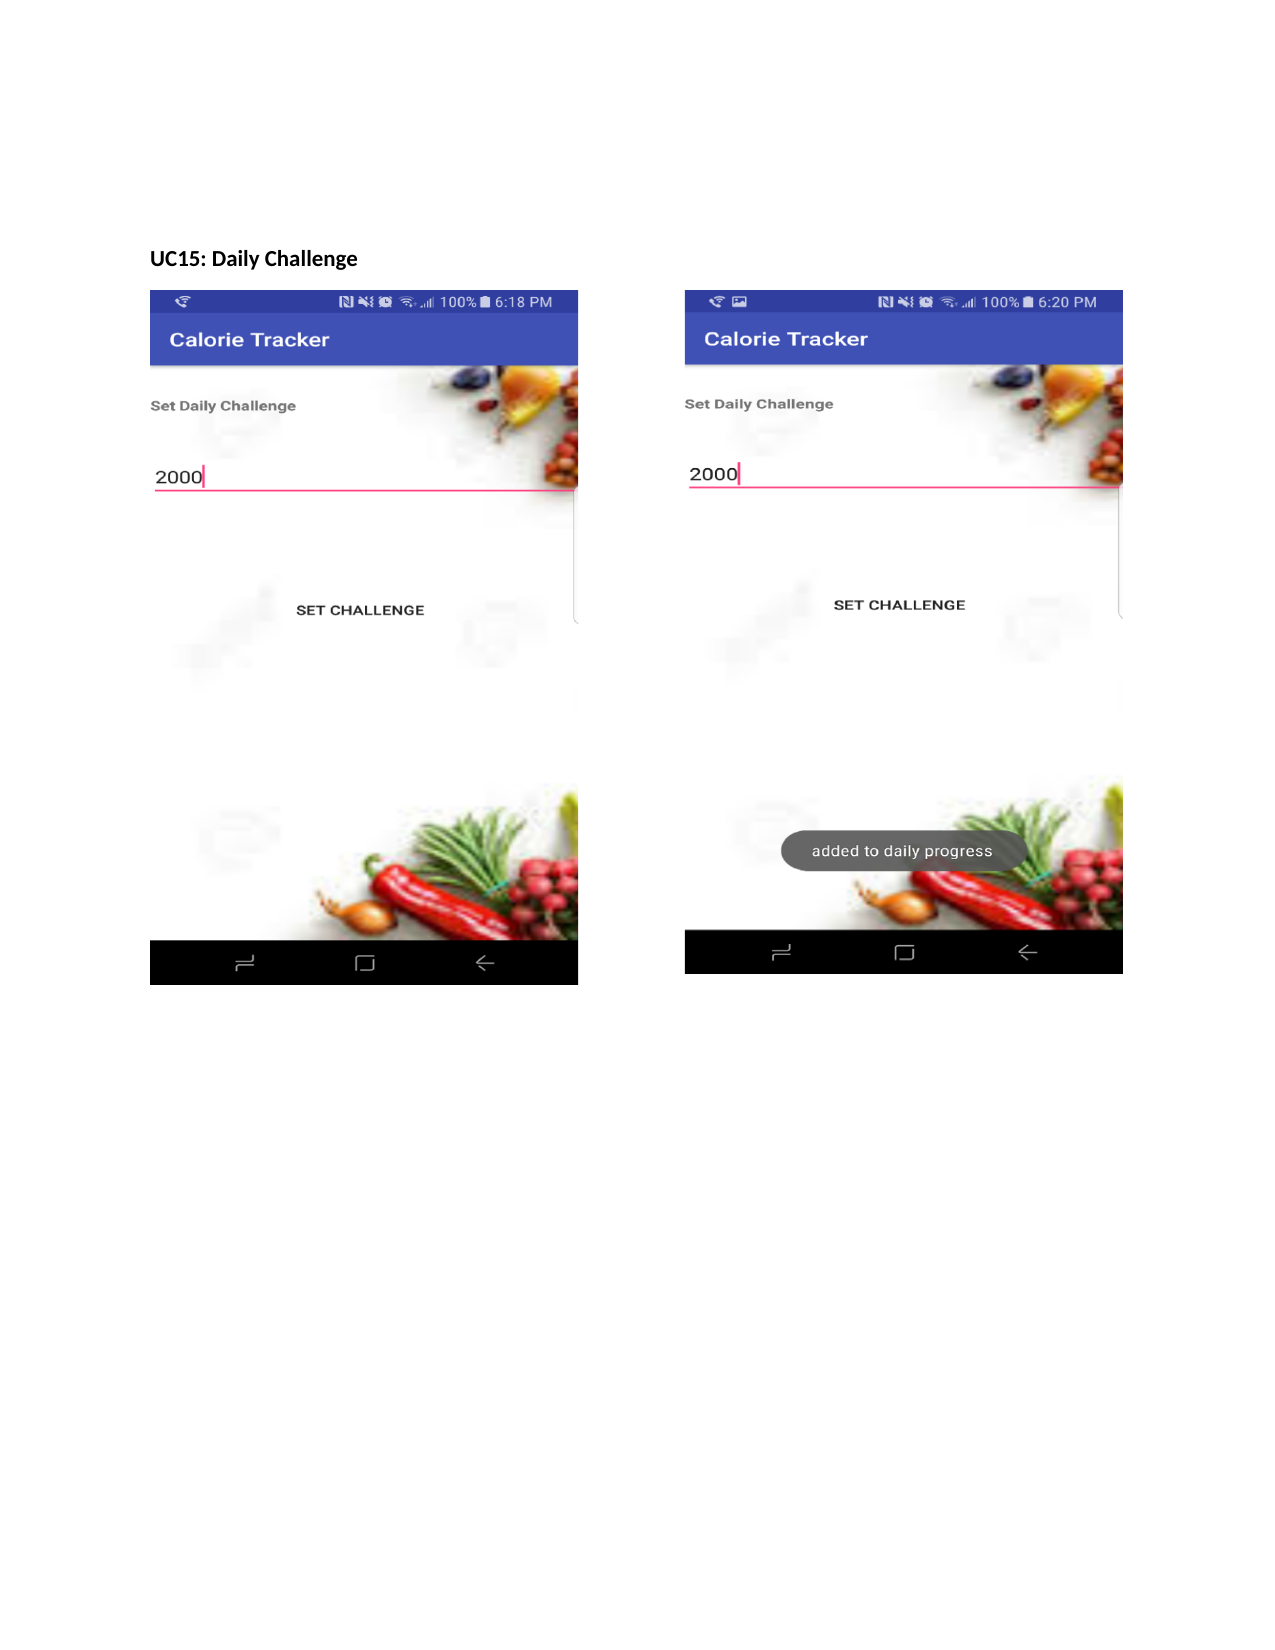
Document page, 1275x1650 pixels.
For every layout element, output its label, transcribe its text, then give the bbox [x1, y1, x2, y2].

text UC15: Daily Challenge [150, 244, 1125, 272]
picture [684, 290, 1123, 974]
picture [150, 290, 579, 985]
